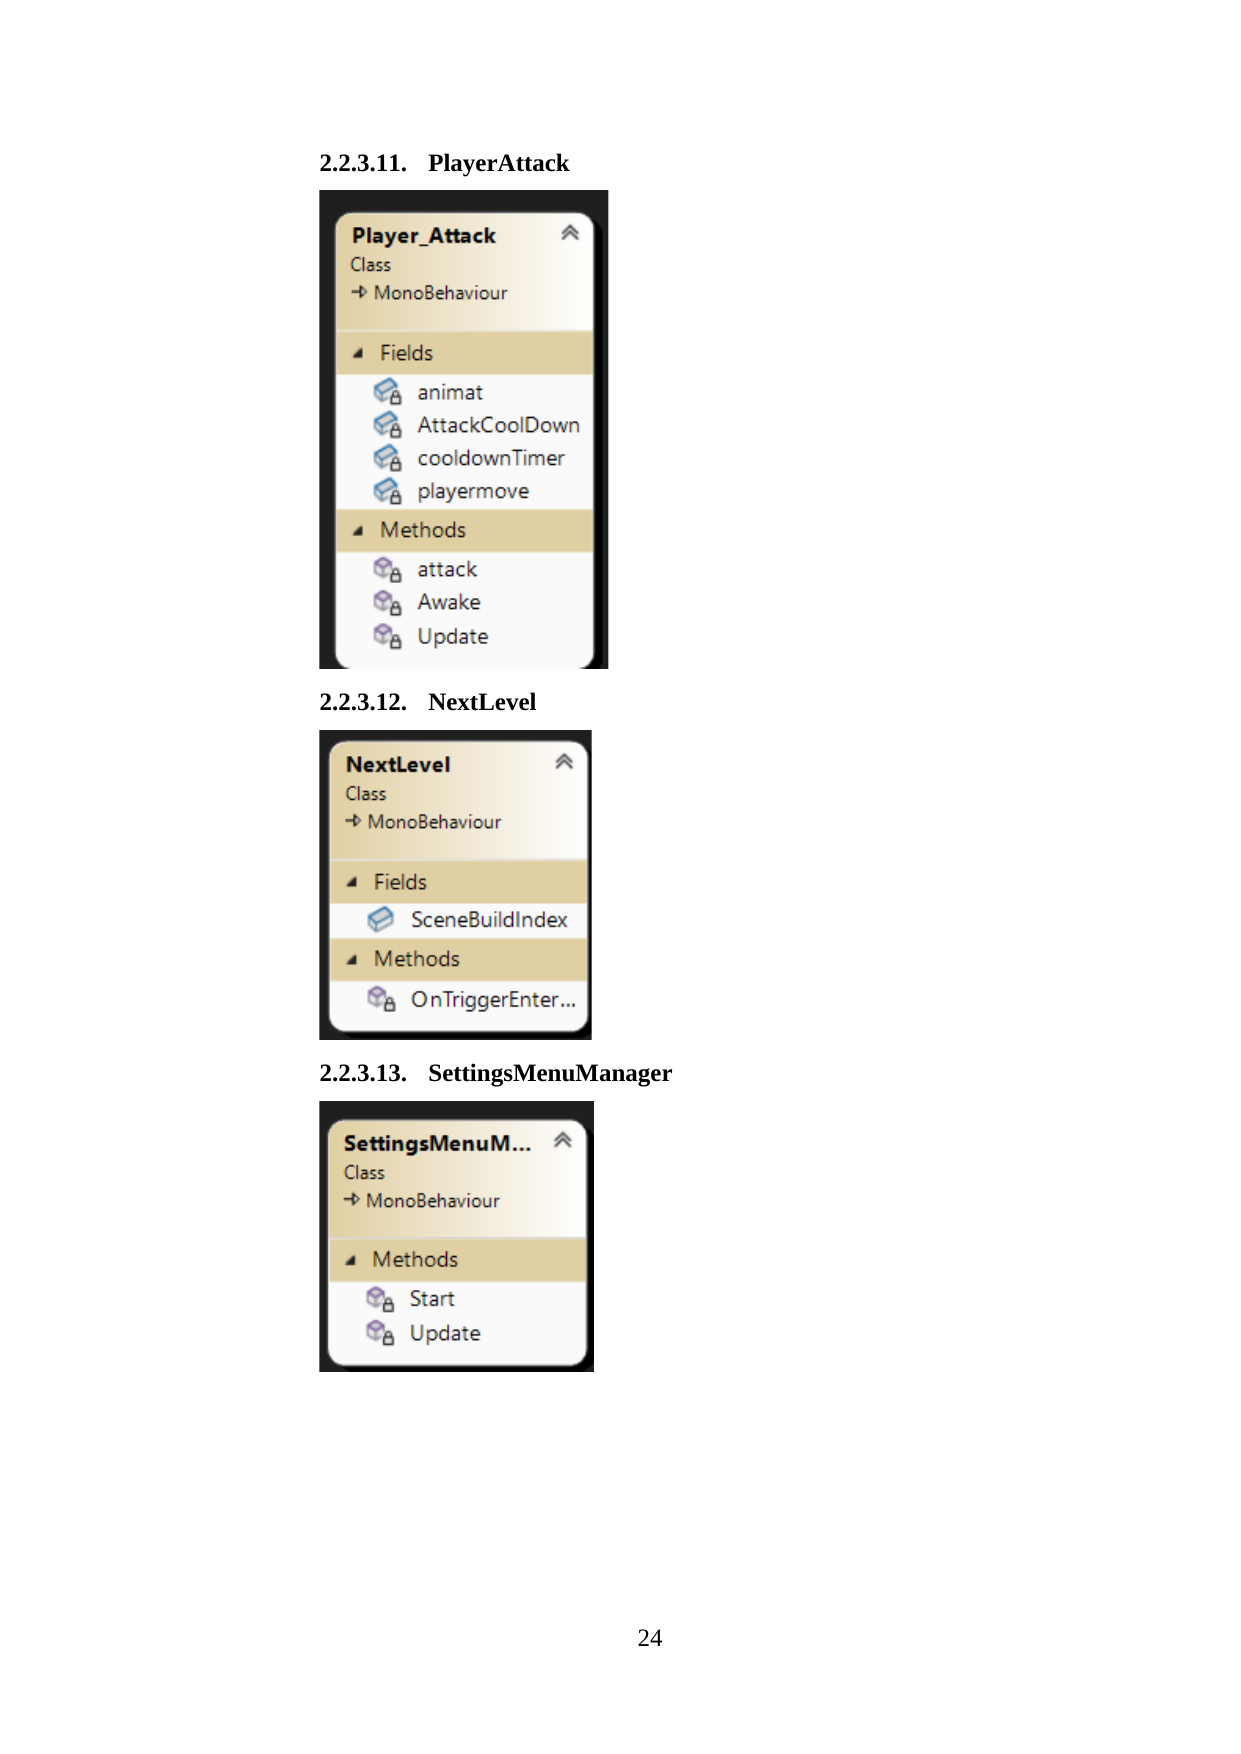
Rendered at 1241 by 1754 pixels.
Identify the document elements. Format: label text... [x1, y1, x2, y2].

subtitle SettingsMenuManager [319, 1058, 1092, 1087]
subtitle PlayerAttack [319, 148, 1092, 176]
picture [319, 730, 592, 1040]
subtitle NextLevel [319, 687, 1092, 716]
picture [319, 190, 609, 669]
picture [319, 1101, 594, 1372]
